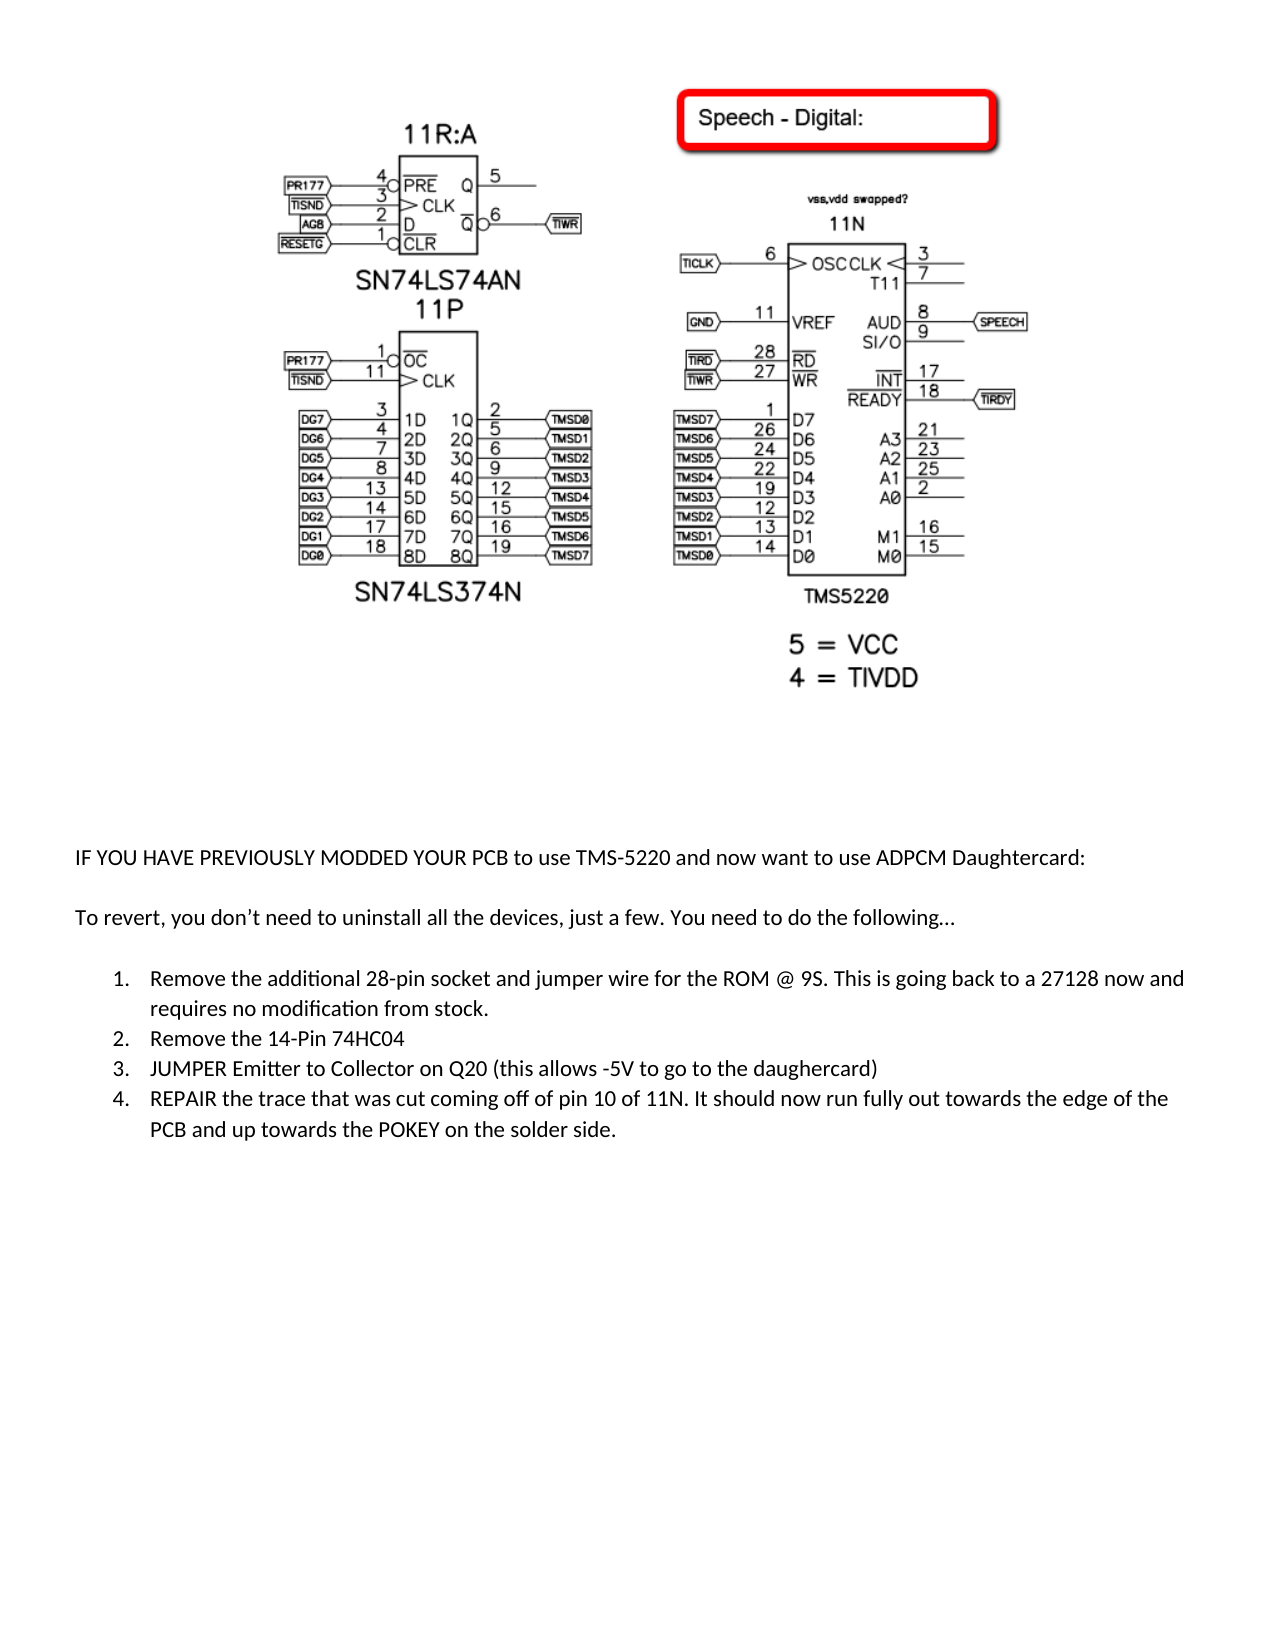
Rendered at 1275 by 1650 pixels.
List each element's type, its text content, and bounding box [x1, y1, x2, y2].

list To revert, you don’t need to uninstall all the devices, just a few. You need to do the following… [75, 903, 1200, 931]
list Remove the additional 28-pin socket and jumper wire for the ROM @ 9S. This is going back to a 27128 now and requires no modification from stock. [112, 964, 1200, 1022]
list JUMPER Emitter to Collector on Q20 (this allows -5V to go to the daughercard) [112, 1054, 1200, 1082]
picture [216, 75, 1059, 720]
list Remove the 14-Pin 74HC04 [112, 1024, 1200, 1052]
list IF YOU HAVE PREVIOUSLY MODDED YOUR PCB to use TMS-5220 and now want to use ADPCM Daughtercard: [75, 843, 1200, 871]
list REPAIR the trace that was cut coming off of pin 10 of 11N. It should now run fully out towards the edge of the PCB and up towards the POKEY on the solder side. [112, 1084, 1200, 1143]
